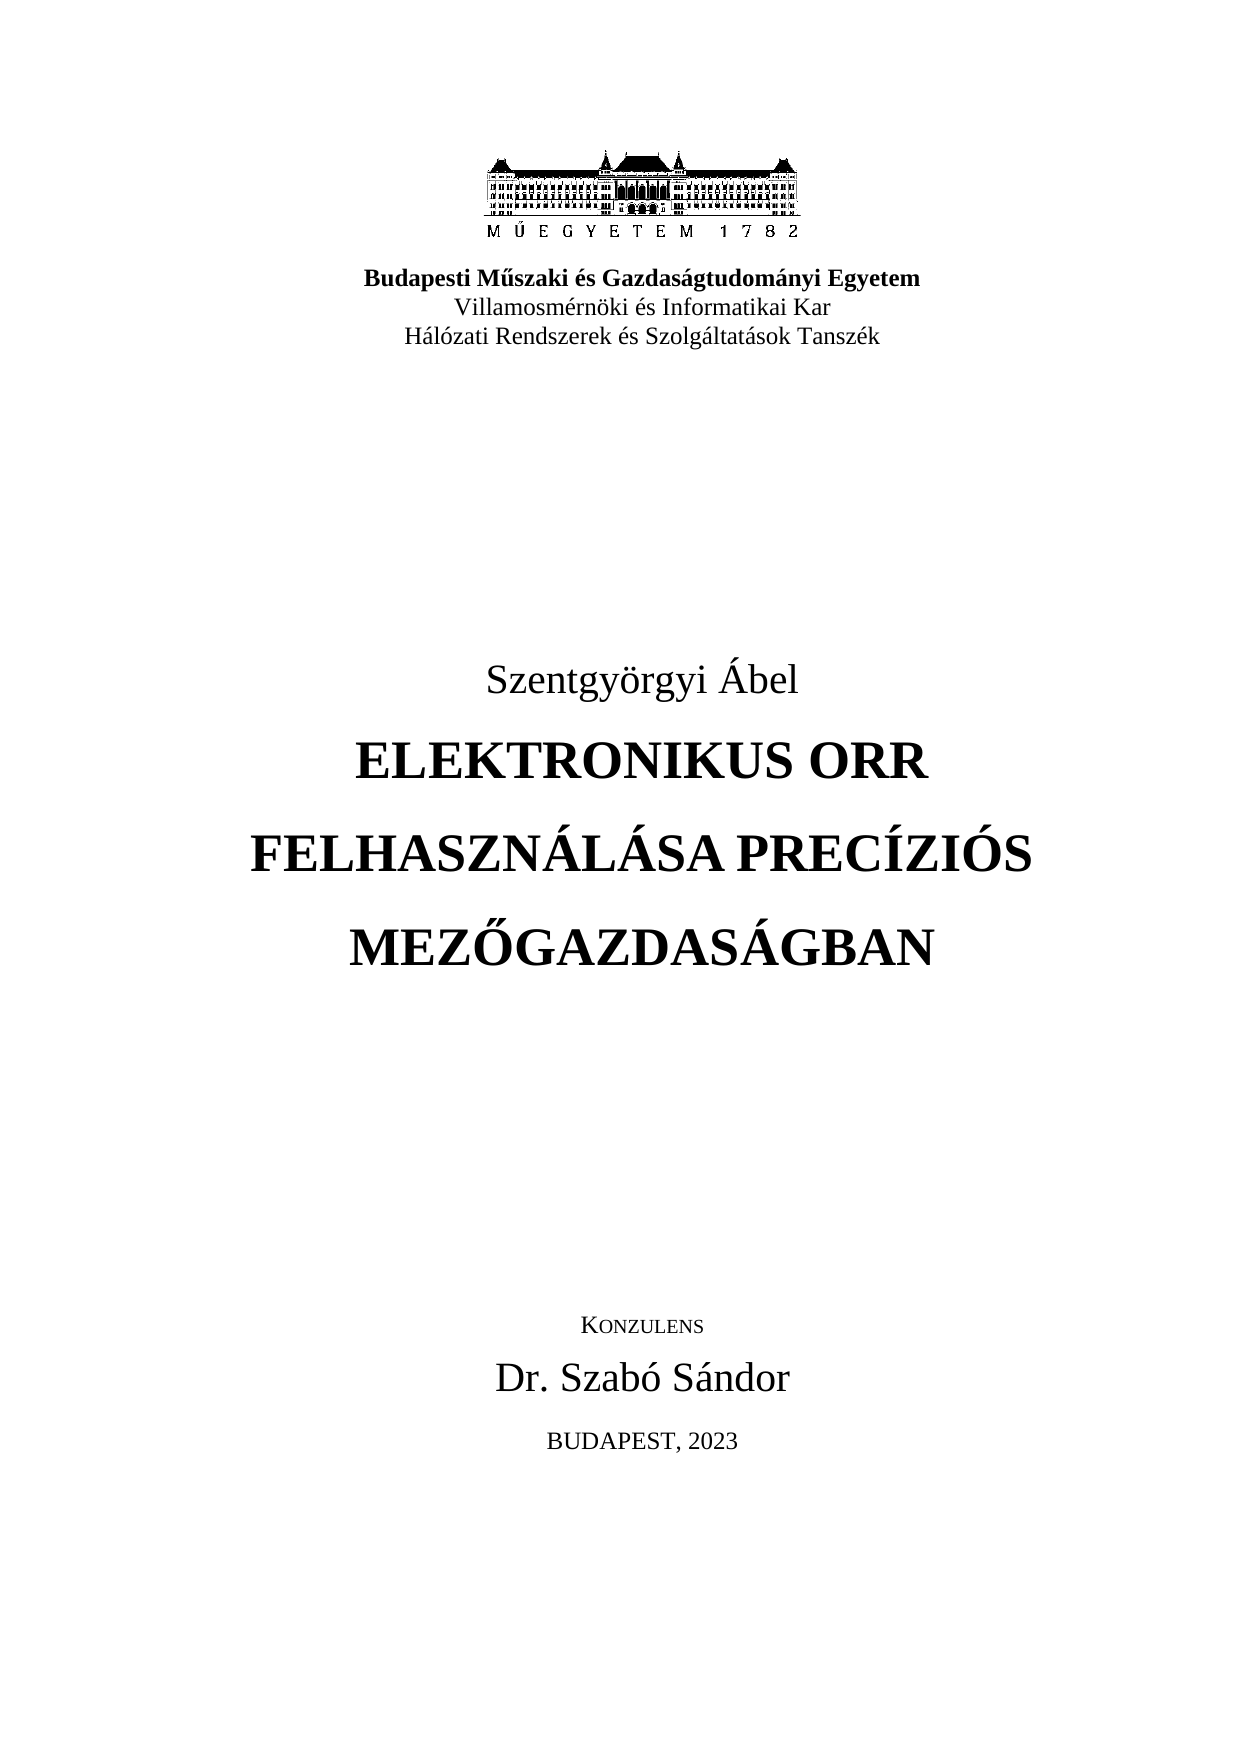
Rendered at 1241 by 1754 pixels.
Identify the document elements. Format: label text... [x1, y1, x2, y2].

text Dr. Szabó Sándor [162, 1353, 1122, 1401]
text BUDAPEST, 2023 [162, 1426, 1122, 1454]
text Konzulens [162, 1310, 1122, 1338]
text Elektronikus orr felhasználása precíziós mezőgazdaságban [162, 727, 1122, 977]
picture [483, 147, 801, 237]
text Szentgyörgyi Ábel [162, 654, 1122, 702]
text Budapesti Műszaki és Gazdaságtudományi Egyetem [162, 263, 1122, 292]
text Villamosmérnöki és Informatikai Kar [162, 292, 1122, 321]
text Hálózati Rendszerek és Szolgáltatások Tanszék [162, 321, 1122, 349]
